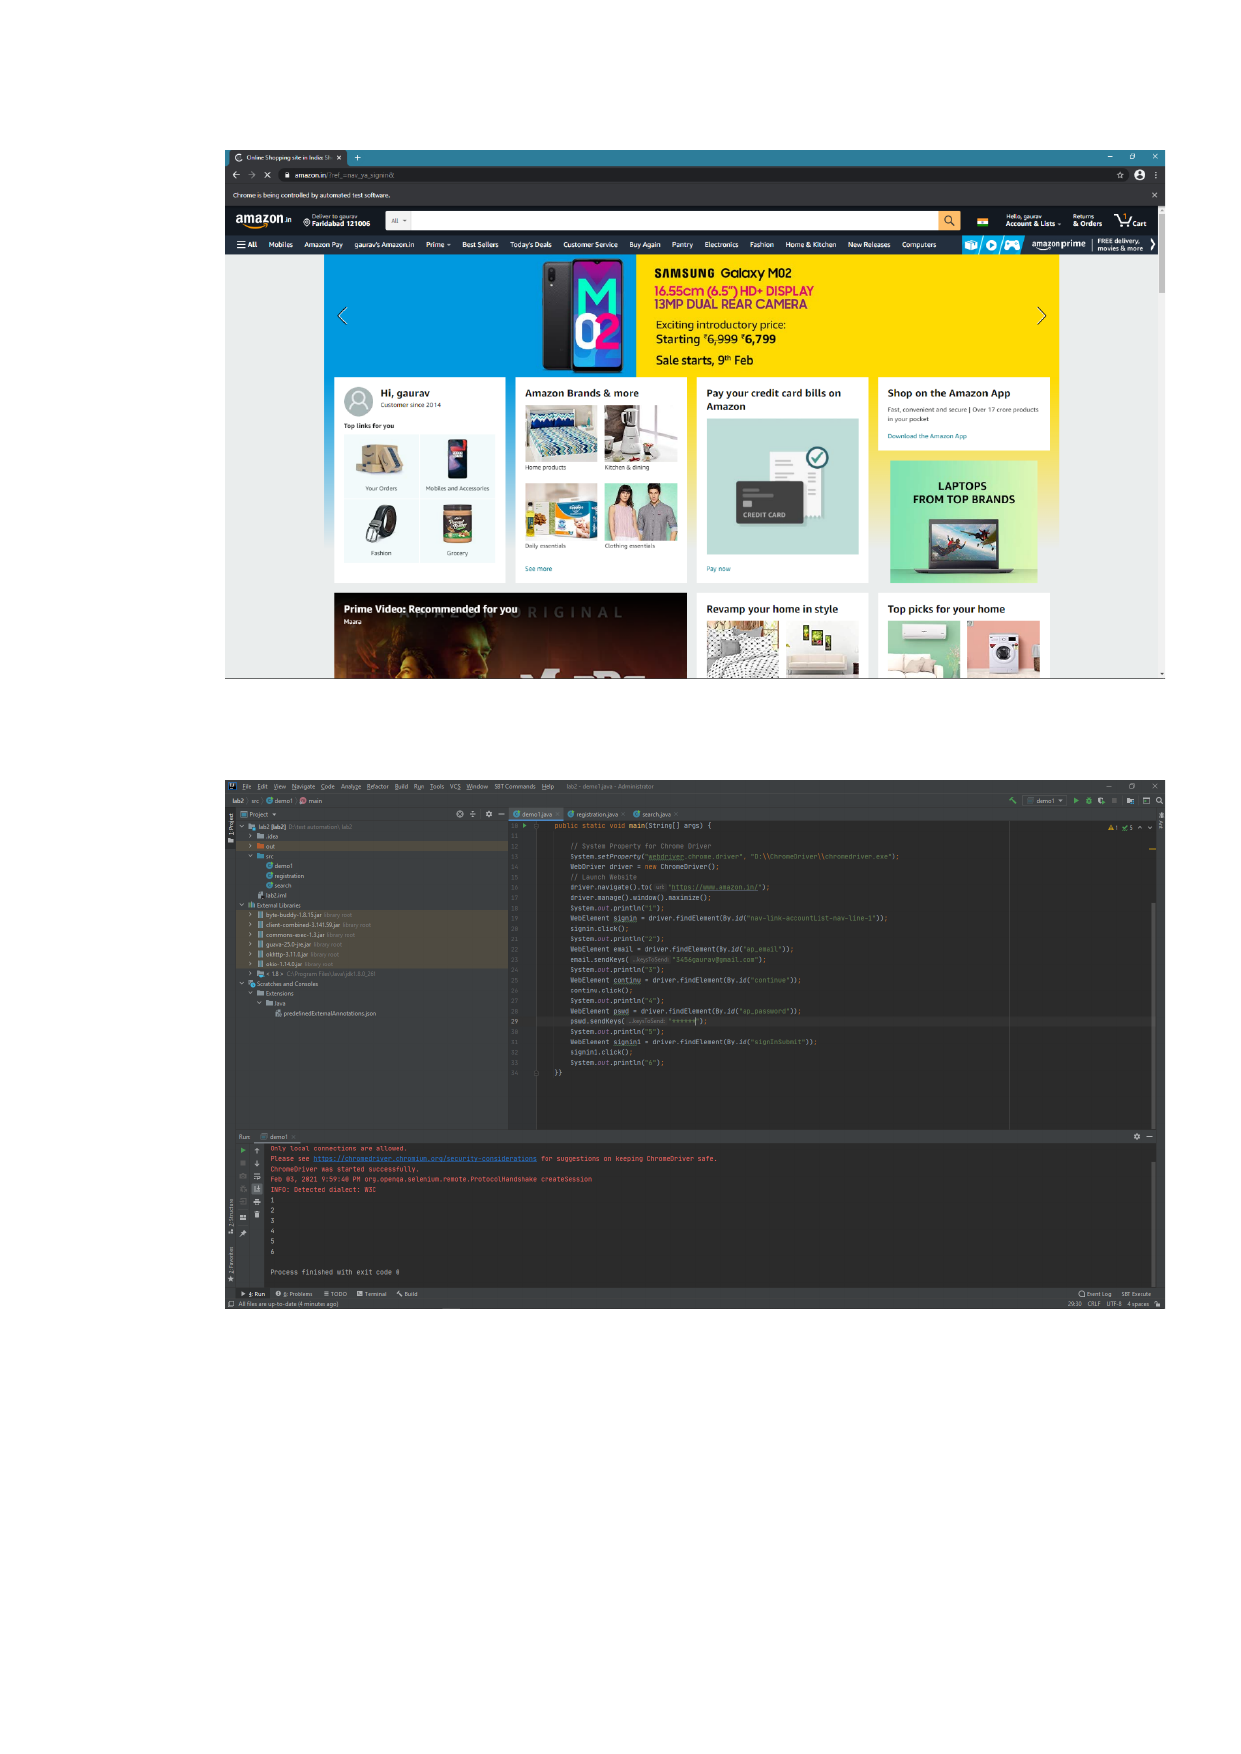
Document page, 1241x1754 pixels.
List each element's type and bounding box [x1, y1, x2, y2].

picture [225, 150, 1166, 679]
picture [225, 780, 1166, 1309]
